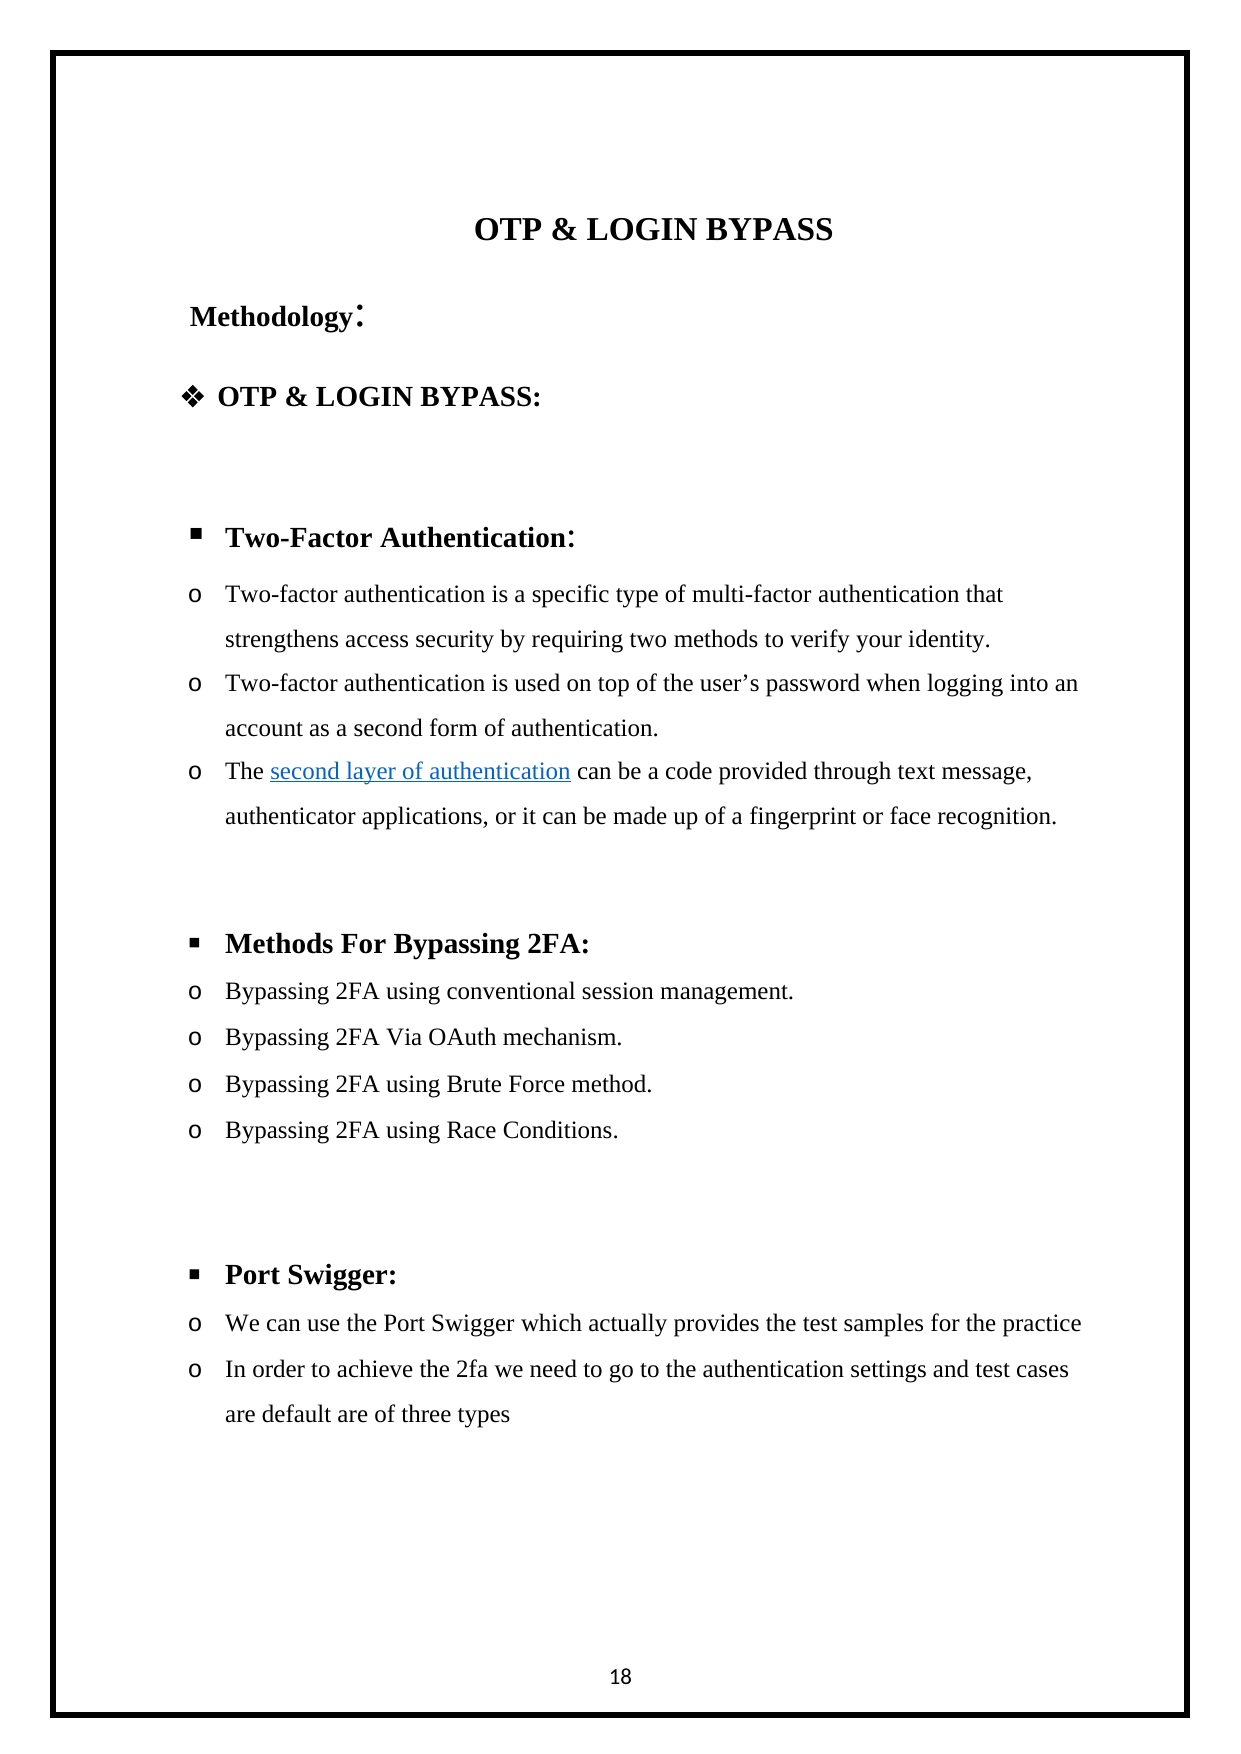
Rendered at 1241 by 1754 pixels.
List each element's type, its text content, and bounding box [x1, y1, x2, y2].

list Bypassing 2FA using conventional session management. [187, 976, 1090, 1007]
list The second layer of authentication can be a code provided through text message, authenticator applications, or it can be made up of a fingerprint or face recognition. [187, 756, 1090, 830]
list Bypassing 2FA Via OAuth mechanism. [187, 1022, 1090, 1053]
list Port Swigger: [187, 1257, 1090, 1291]
list Bypassing 2FA using Race Conditions. [187, 1115, 1090, 1146]
list In order to achieve the 2fa we need to go to the authentication settings and test cases are default are of three types [187, 1354, 1090, 1428]
list Two-Factor Authentication: [187, 511, 1090, 556]
list Bypassing 2FA using Brute Force method. [187, 1069, 1090, 1099]
text Methodology: [150, 283, 1090, 336]
list OTP & LOGIN BYPASS: [179, 379, 1090, 413]
list OTP & LOGIN BYPASS [217, 209, 1090, 248]
list Two-factor authentication is used on top of the user’s password when logging into an account as a second form of authentication. [187, 668, 1090, 742]
list Two-factor authentication is a specific type of multi-factor authentication that strengthens access security by requiring two methods to verify your identity. [187, 579, 1090, 653]
list We can use the Port Swigger which actually provides the test samples for the practice [187, 1308, 1090, 1339]
list Methods For Bypassing 2FA: [187, 926, 1090, 959]
